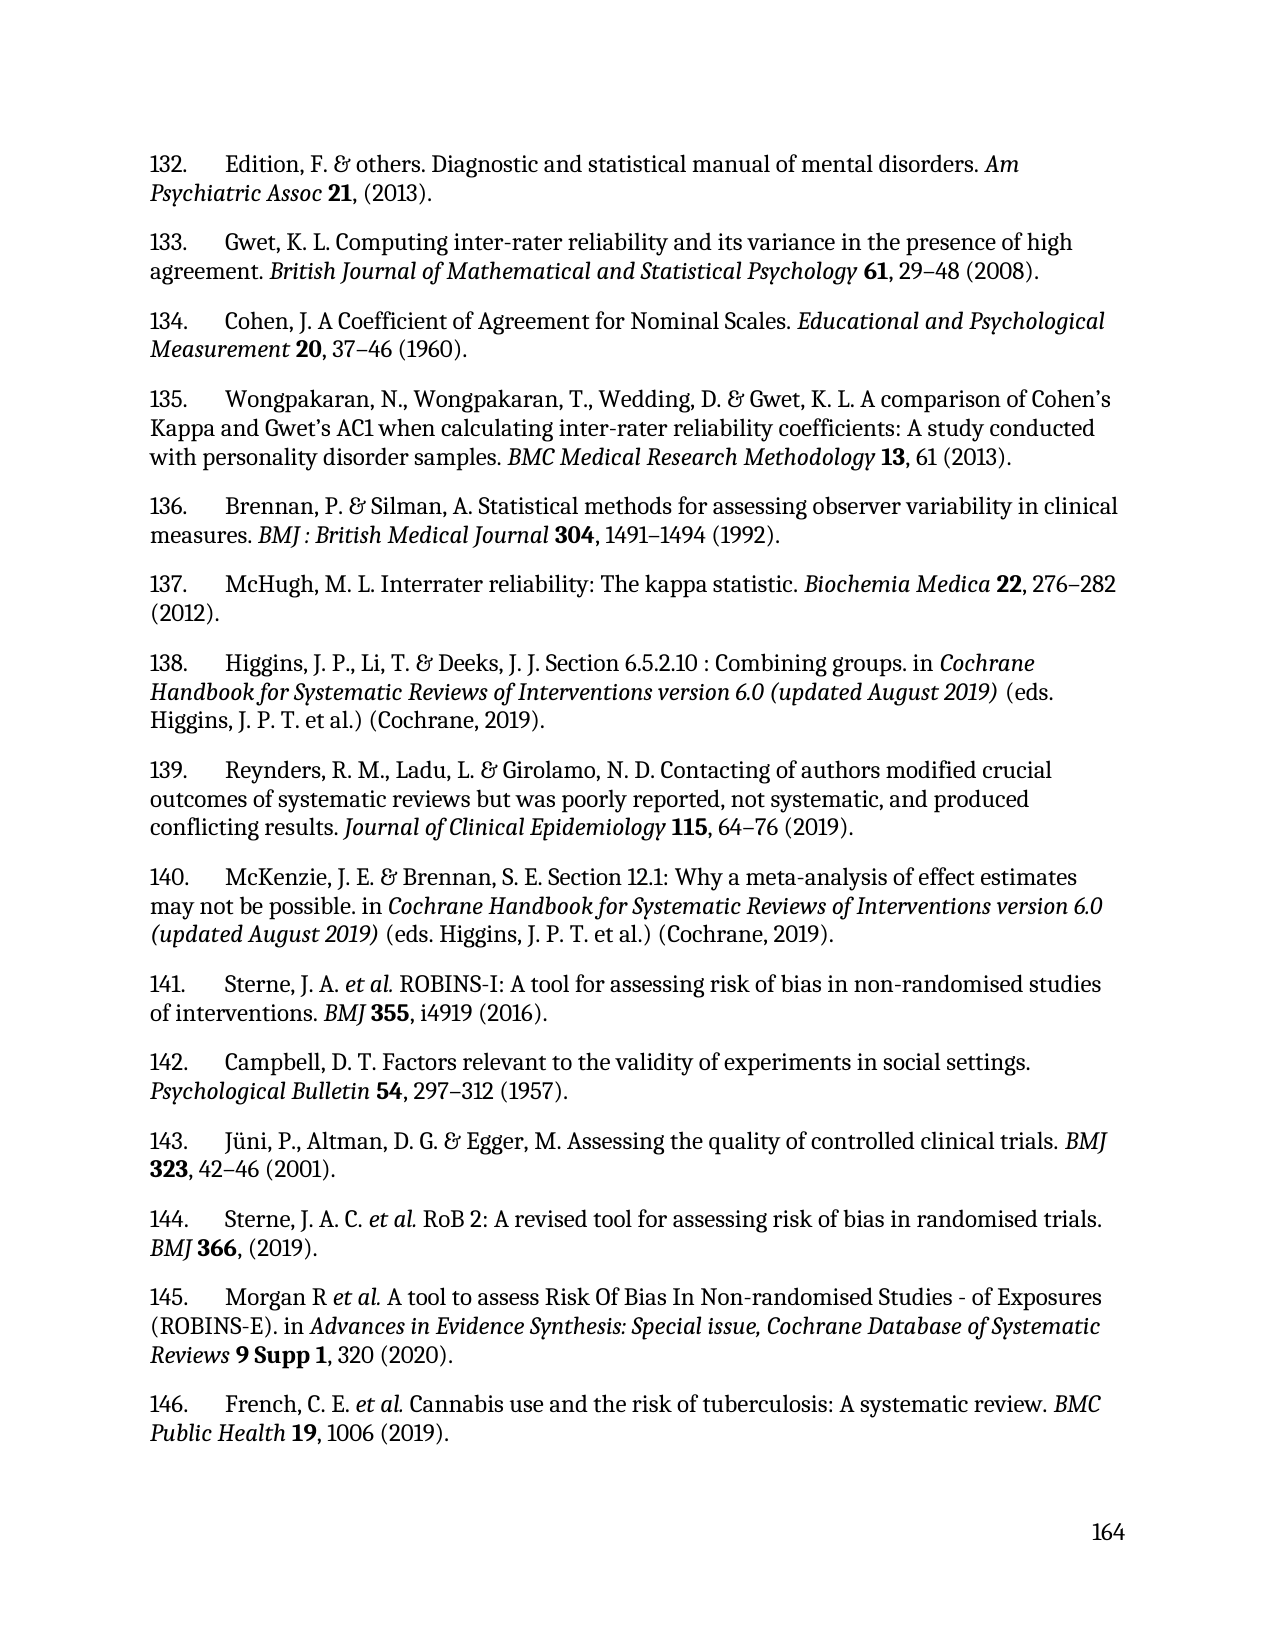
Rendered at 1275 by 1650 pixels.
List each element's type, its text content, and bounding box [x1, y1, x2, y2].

text 145. Morgan R et al. A tool to assess Risk Of Bias In Non-randomised Studies - of Exposures (ROBINS-E). in Advances in Evidence Synthesis: Special issue, Cochrane Database of Systematic Reviews 9 Supp 1, 320 (2020). [150, 1283, 1125, 1369]
text 133. Gwet, K. L. Computing inter-rater reliability and its variance in the presence of high agreement. British Journal of Mathematical and Statistical Psychology 61, 29–48 (2008). [150, 228, 1125, 286]
text 135. Wongpakaran, N., Wongpakaran, T., Wedding, D. & Gwet, K. L. A comparison of Cohen’s Kappa and Gwet’s AC1 when calculating inter-rater reliability coefficients: A study conducted with personality disorder samples. BMC Medical Research Methodology 13, 61 (2013). [150, 385, 1125, 471]
text 146. French, C. E. et al. Cannabis use and the risk of tuberculosis: A systematic review. BMC Public Health 19, 1006 (2019). [150, 1390, 1125, 1448]
text 138. Higgins, J. P., Li, T. & Deeks, J. J. Section 6.5.2.10 : Combining groups. in Cochrane Handbook for Systematic Reviews of Interventions version 6.0 (updated August 2019) (eds. Higgins, J. P. T. et al.) (Cochrane, 2019). [150, 649, 1125, 735]
text 134. Cohen, J. A Coefficient of Agreement for Nominal Scales. Educational and Psychological Measurement 20, 37–46 (1960). [150, 307, 1125, 364]
text 144. Sterne, J. A. C. et al. RoB 2: A revised tool for assessing risk of bias in randomised trials. BMJ 366, (2019). [150, 1205, 1125, 1262]
text 137. McHugh, M. L. Interrater reliability: The kappa statistic. Biochemia Medica 22, 276–282 (2012). [150, 570, 1125, 628]
text 139. Reynders, R. M., Ladu, L. & Girolamo, N. D. Contacting of authors modified crucial outcomes of systematic reviews but was poorly reported, not systematic, and produced conflicting results. Journal of Clinical Epidemiology 115, 64–76 (2019). [150, 756, 1125, 842]
text 140. McKenzie, J. E. & Brennan, S. E. Section 12.1: Why a meta-analysis of effect estimates may not be possible. in Cochrane Handbook for Systematic Reviews of Interventions version 6.0 (updated August 2019) (eds. Higgins, J. P. T. et al.) (Cochrane, 2019). [150, 863, 1125, 949]
text 142. Campbell, D. T. Factors relevant to the validity of experiments in social settings. Psychological Bulletin 54, 297–312 (1957). [150, 1048, 1125, 1106]
text 143. Jüni, P., Altman, D. G. & Egger, M. Assessing the quality of controlled clinical trials. BMJ 323, 42–46 (2001). [150, 1127, 1125, 1184]
text 136. Brennan, P. & Silman, A. Statistical methods for assessing observer variability in clinical measures. BMJ : British Medical Journal 304, 1491–1494 (1992). [150, 492, 1125, 549]
text 141. Sterne, J. A. et al. ROBINS-I: A tool for assessing risk of bias in non-randomised studies of interventions. BMJ 355, i4919 (2016). [150, 970, 1125, 1027]
text 132. Edition, F. & others. Diagnostic and statistical manual of mental disorders. Am Psychiatric Assoc 21, (2013). [150, 150, 1125, 207]
